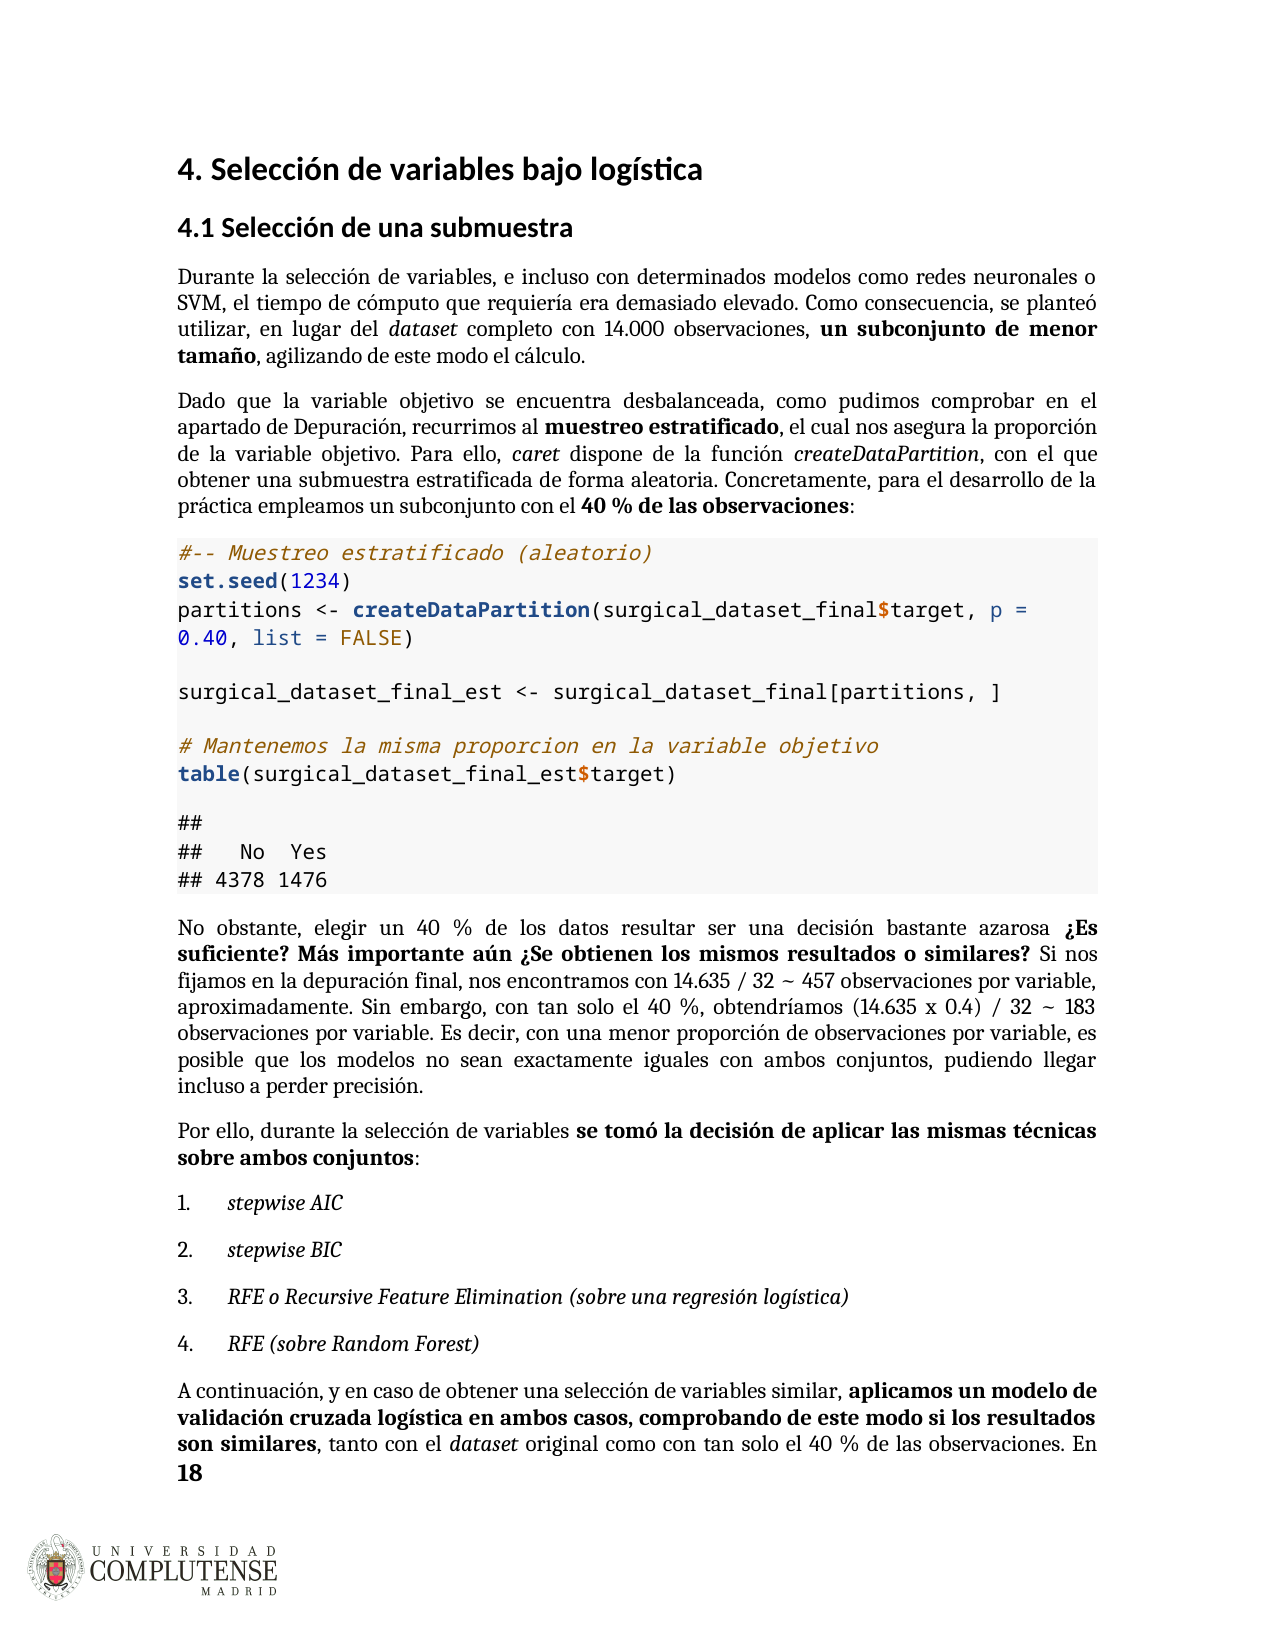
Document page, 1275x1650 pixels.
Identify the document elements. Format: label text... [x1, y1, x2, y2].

text ## ## No Yes ## 4378 1476 [177, 808, 1098, 894]
list RFE o Recursive Feature Elimination (sobre una regresión logística) [177, 1284, 1098, 1310]
text Dado que la variable objetivo se encuentra desbalanceada, como pudimos comprobar en el apartado de Depuración, recurrimos al muestreo estratificado, el cual nos asegura la proporción de la variable objetivo. Para ello, caret dispone de la función createDataPartition, con el que obtener una submuestra estratificada de forma aleatoria. Concretamente, para el desarrollo de la práctica empleamos un subconjunto con el 40 % de las observaciones: [177, 388, 1098, 519]
list stepwise AIC [177, 1189, 1098, 1216]
text Durante la selección de variables, e incluso con determinados modelos como redes neuronales o SVM, el tiempo de cómputo que requiería era demasiado elevado. Como consecuencia, se planteó utilizar, en lugar del dataset completo con 14.000 observaciones, un subconjunto de menor tamaño, agilizando de este modo el cálculo. [177, 263, 1098, 369]
text Por ello, durante la selección de variables se tomó la decisión de aplicar las mismas técnicas sobre ambos conjuntos: [177, 1118, 1098, 1171]
text No obstante, elegir un 40 % de los datos resultar ser una decisión bastante azarosa ¿Es suficiente? Más importante aún ¿Se obtienen los mismos resultados o similares? Si nos fijamos en la depuración final, nos encontramos con 14.635 / 32 ~ 457 observaciones por variable, aproximadamente. Sin embargo, con tan solo el 40 %, obtendríamos (14.635 x 0.4) / 32 ~ 183 observaciones por variable. Es decir, con una menor proporción de observaciones por variable, es posible que los modelos no sean exactamente iguales con ambos conjuntos, pudiendo llegar incluso a perder precisión. [177, 915, 1098, 1099]
picture [24, 1496, 280, 1640]
list RFE (sobre Random Forest) [177, 1331, 1098, 1357]
list stepwise BIC [177, 1237, 1098, 1263]
text #-- Muestreo estratificado (aleatorio) set.seed(1234) partitions <- createDataPartition(surgical_dataset_final$target, p = 0.40, list = FALSE) surgical_dataset_final_est <- surgical_dataset_final[partitions, ] # Mantenemos la misma proporcion en la variable objetivo table(surgical_dataset_final_est$target) [177, 538, 1098, 788]
subtitle 4. Selección de variables bajo logística [177, 148, 1098, 188]
subtitle 4.1 Selección de una submuestra [177, 209, 1098, 245]
